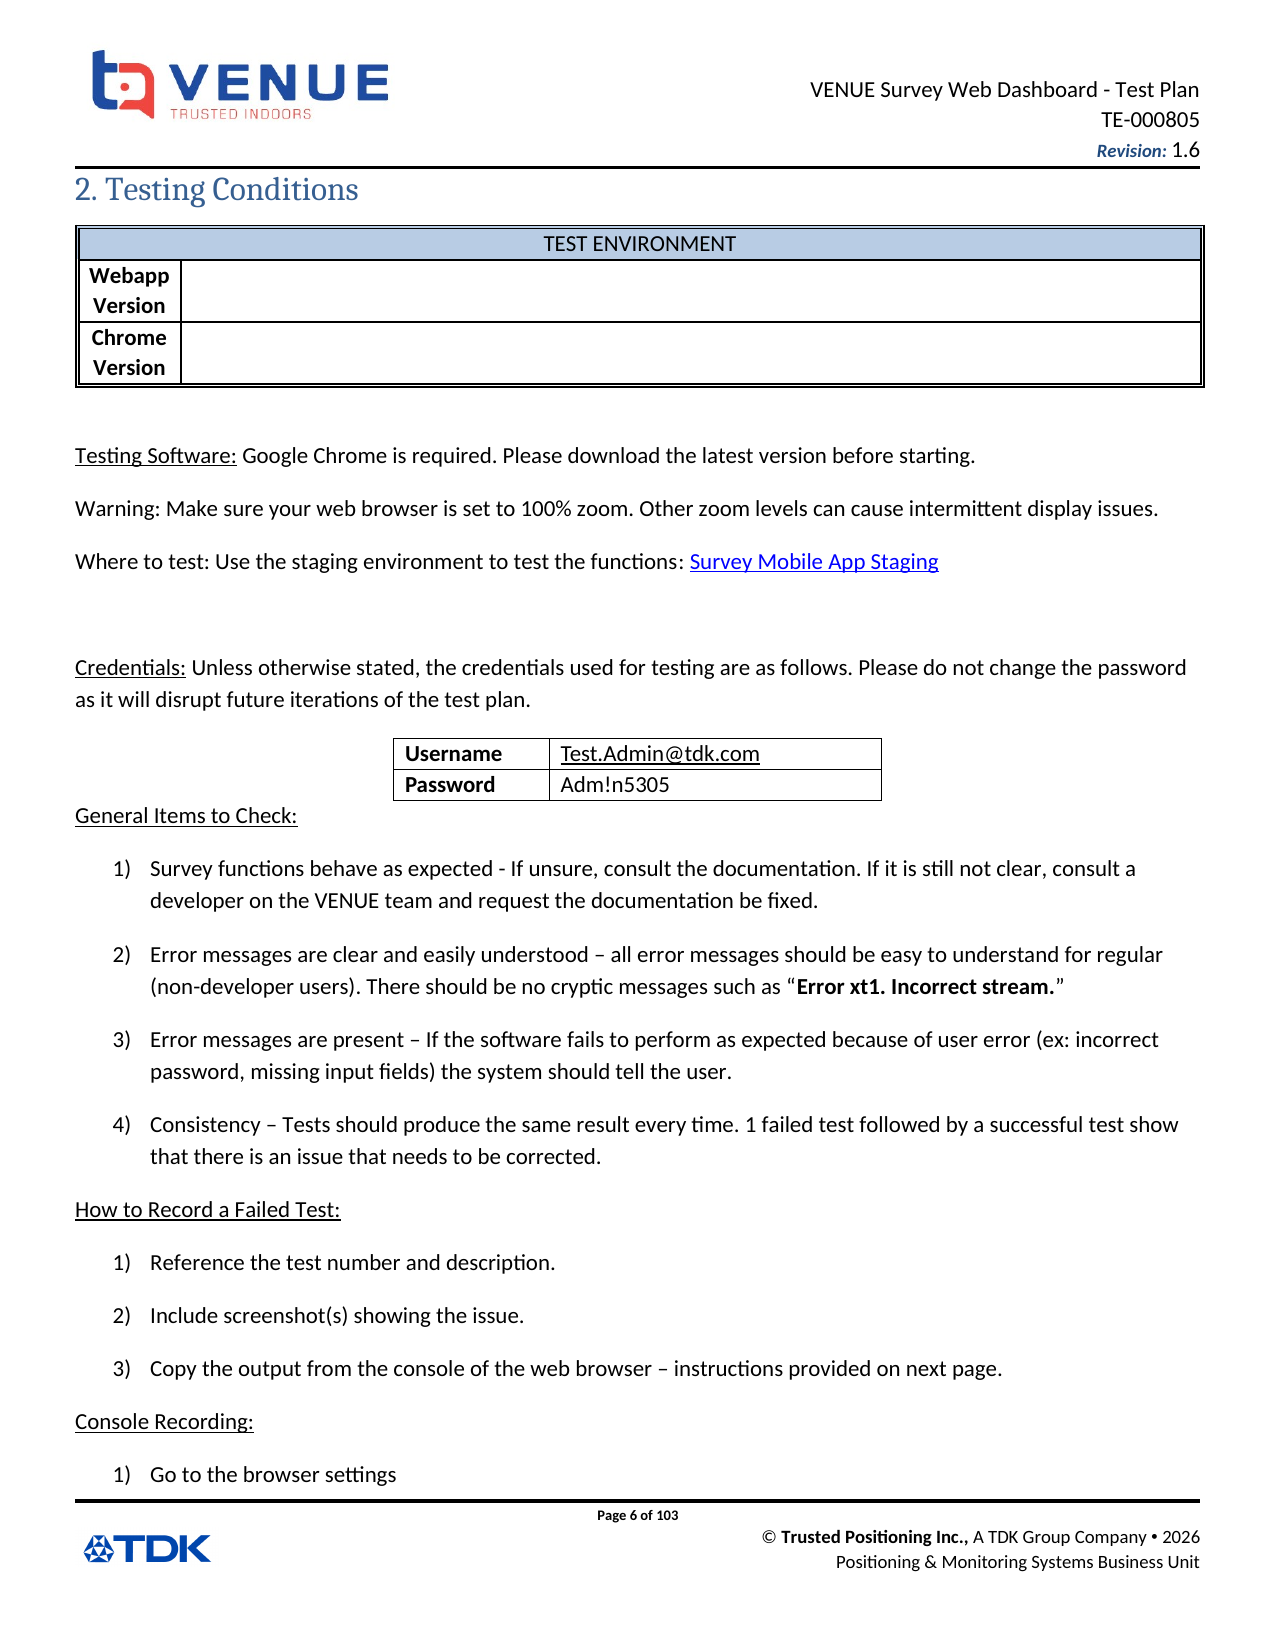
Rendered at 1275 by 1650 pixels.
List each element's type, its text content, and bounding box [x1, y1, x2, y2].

table_cell Password [394, 770, 549, 800]
table_cell Adm!n5305 [550, 770, 881, 800]
text Testing Conditions [75, 171, 1200, 209]
text How to Record a Failed Test: [75, 1195, 1200, 1223]
picture [75, 1527, 219, 1567]
text Where to test: Use the staging environment to test the functions: Survey Mobile App Staging [75, 547, 1200, 575]
table_cell [182, 323, 1200, 383]
picture [75, 30, 403, 131]
list Error messages are clear and easily understood – all error messages should be easy to understand for regular (non-developer users). There should be no cryptic messages such as “Error xt1. Incorrect stream.” [112, 940, 1200, 1000]
list Include screenshot(s) showing the issue. [112, 1301, 1200, 1329]
table_header Username [394, 739, 549, 769]
text Credentials: Unless otherwise stated, the credentials used for testing are as follows. Please do not change the password as it will disrupt future iterations of the test plan. [75, 653, 1200, 713]
table_cell [182, 261, 1200, 321]
list Copy the output from the console of the web browser – instructions provided on next page. [112, 1354, 1200, 1382]
text Warning: Make sure your web browser is set to 100% zoom. Other zoom levels can cause intermittent display issues. [75, 494, 1200, 522]
list Reference the test number and description. [112, 1248, 1200, 1276]
text General Items to Check: [75, 801, 1200, 829]
list Error messages are present – If the software fails to perform as expected because of user error (ex: incorrect password, missing input fields) the system should tell the user. [112, 1025, 1200, 1085]
table_header TEST ENVIRONMENT [80, 229, 1200, 259]
table_header Test.Admin@tdk.com [550, 739, 881, 769]
text Testing Software: Google Chrome is required. Please download the latest version before starting. [75, 441, 1200, 469]
table_cell Chrome Version [80, 323, 180, 383]
list Consistency – Tests should produce the same result every time. 1 failed test followed by a successful test show that there is an issue that needs to be corrected. [112, 1110, 1200, 1170]
list Survey functions behave as expected - If unsure, consult the documentation. If it is still not clear, consult a developer on the VENUE team and request the documentation be fixed. [112, 854, 1200, 915]
table_cell Webapp Version [80, 261, 180, 321]
text Console Recording: [75, 1407, 1200, 1435]
list Go to the browser settings [112, 1460, 1200, 1488]
